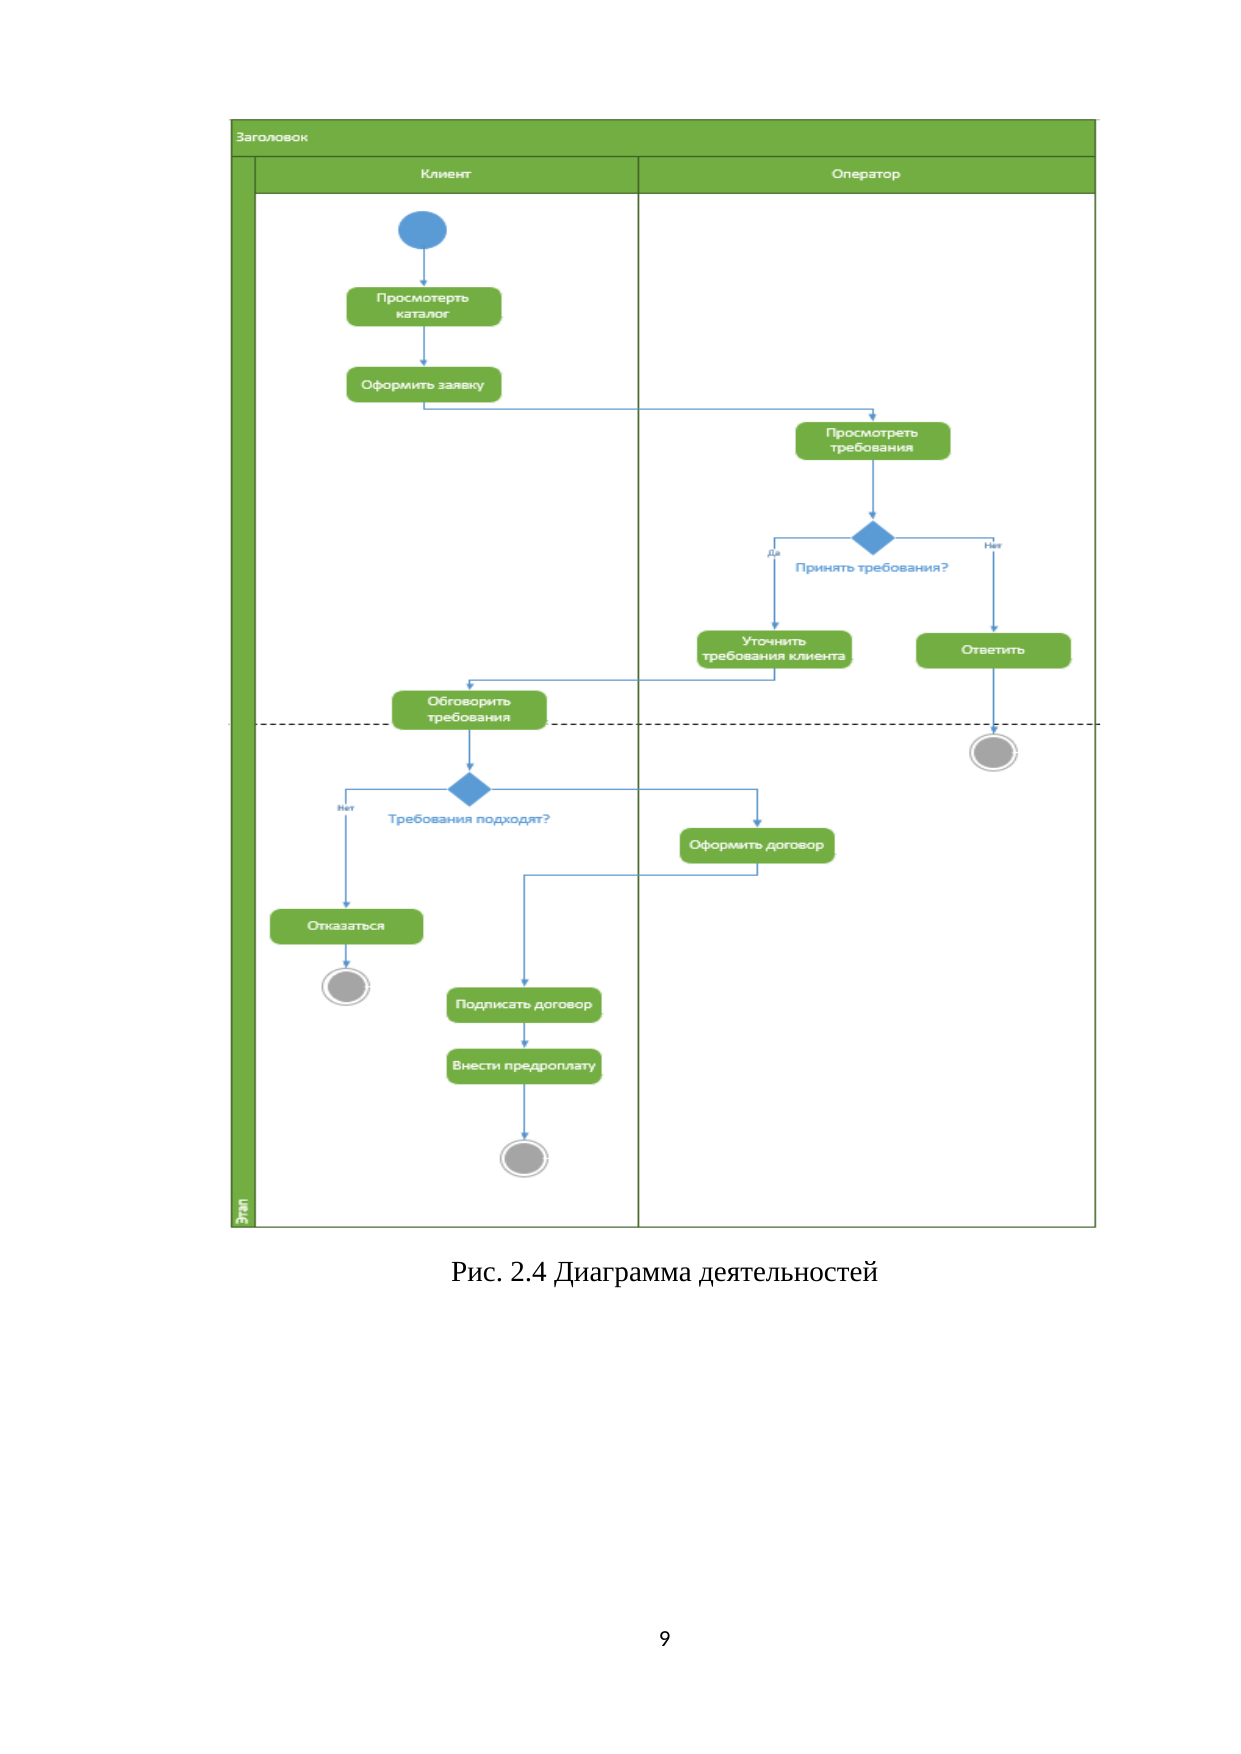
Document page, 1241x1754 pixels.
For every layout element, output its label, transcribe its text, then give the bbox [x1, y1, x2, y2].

picture [228, 118, 1101, 1234]
text Рис. 2.4 Диаграмма деятельностей [177, 1254, 1152, 1288]
